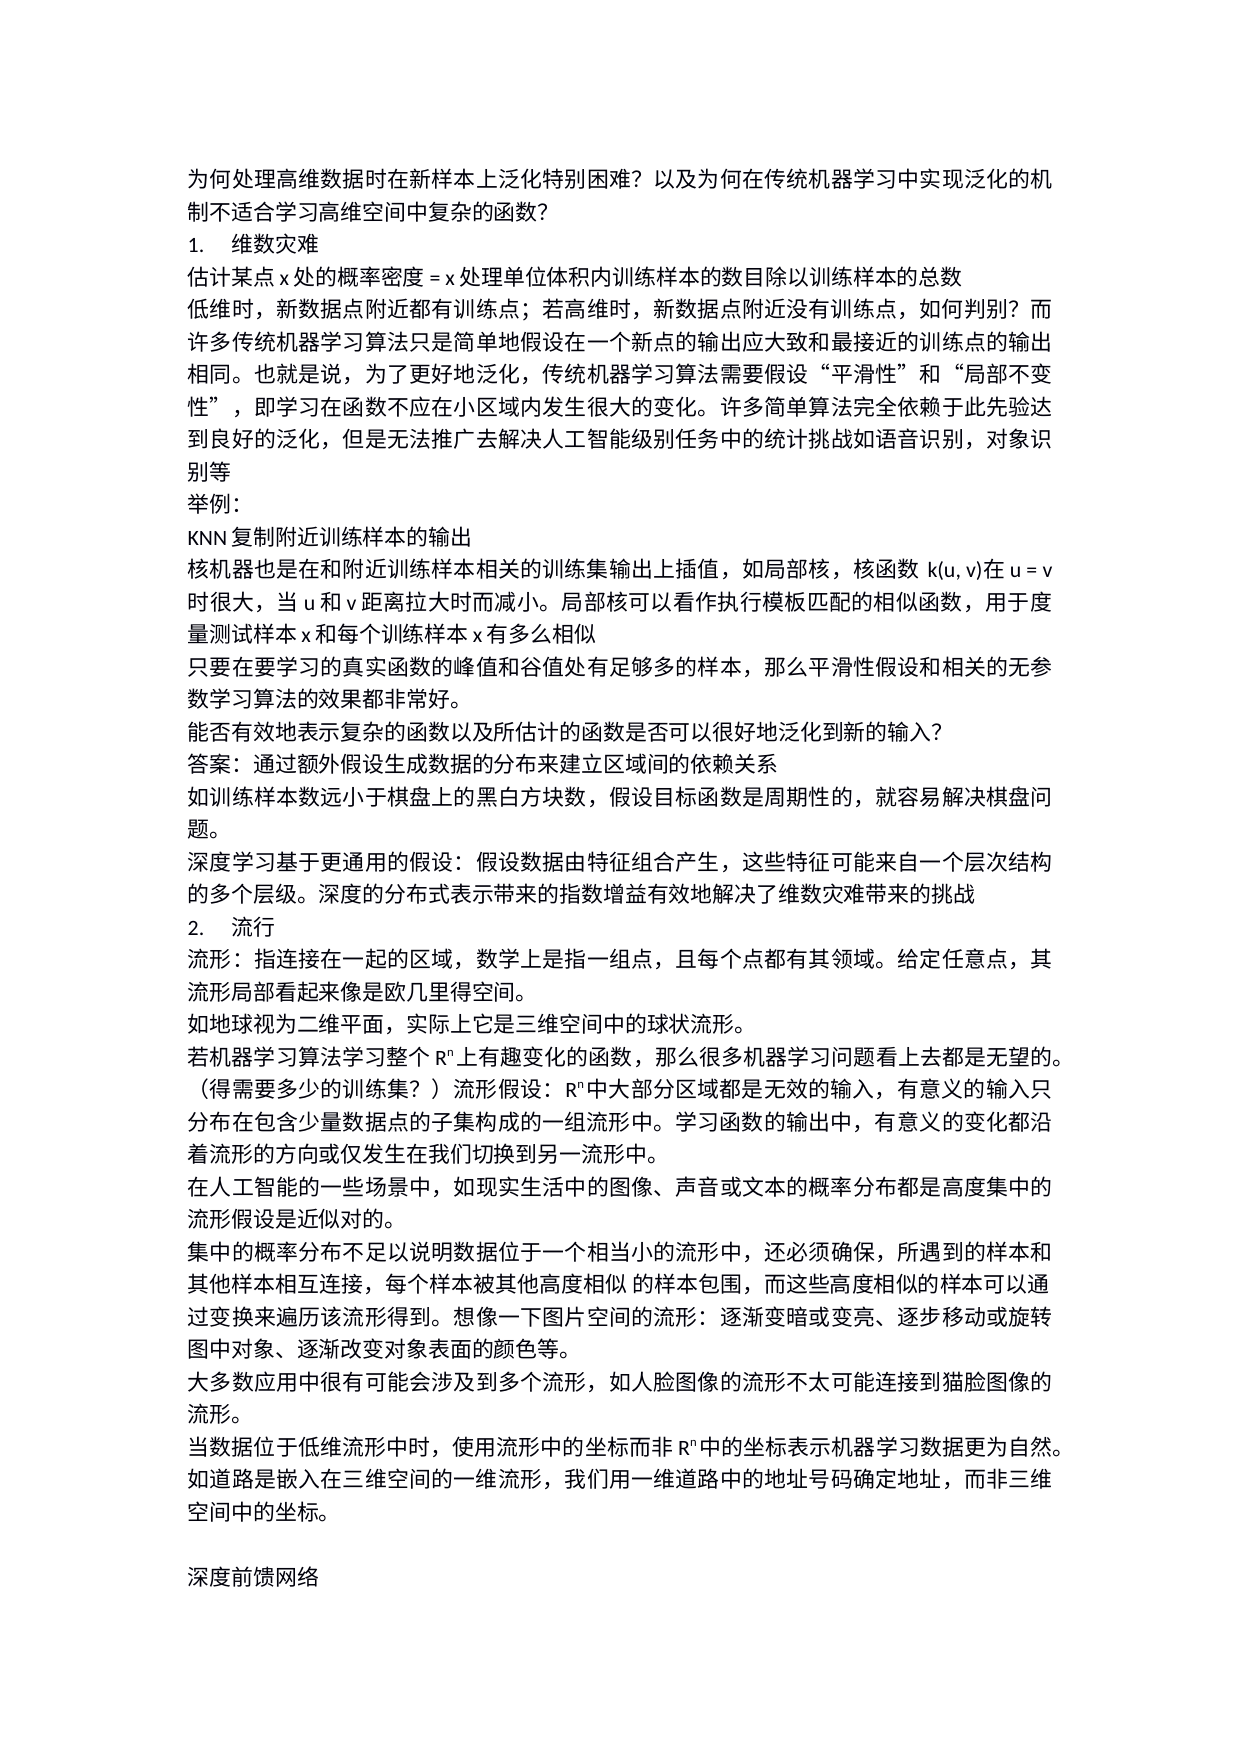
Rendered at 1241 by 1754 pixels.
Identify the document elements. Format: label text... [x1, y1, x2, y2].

text 能否有效地表示复杂的函数以及所估计的函数是否可以很好地泛化到新的输入？ [187, 714, 1053, 747]
text 答案：通过额外假设生成数据的分布来建立区域间的依赖关系 [187, 747, 1053, 779]
text 只要在要学习的真实函数的峰值和谷值处有足够多的样本，那么平滑性假设和相关的无参数学习算法的效果都非常好。 [187, 649, 1053, 714]
list 流行 [187, 909, 1053, 942]
text 在人工智能的一些场景中，如现实生活中的图像、声音或文本的概率分布都是高度集中的，流形假设是近似对的。 [187, 1169, 1053, 1234]
text 深度学习基于更通用的假设：假设数据由特征组合产生，这些特征可能来自一个层次结构的多个层级。深度的分布式表示带来的指数增益有效地解决了维数灾难带来的挑战 [187, 844, 1053, 909]
text 集中的概率分布不足以说明数据位于一个相当小的流形中，还必须确保，所遇到的样本和其他样本相互连接，每个样本被其他高度相似 的样本包围，而这些高度相似的样本可以通过变换来遍历该流形得到。想像一下图片空间的流形：逐渐变暗或变亮、逐步移动或旋转图中对象、逐渐改变对象表面的颜色等。 [187, 1234, 1053, 1364]
list 维数灾难 [187, 227, 1053, 259]
text 如训练样本数远小于棋盘上的黑白方块数，假设目标函数是周期性的，就容易解决棋盘问题。 [187, 779, 1053, 844]
text 核机器也是在和附近训练样本相关的训练集输出上插值，如局部核，核函数k(u, v)在u = v 时很大，当u和v距离拉大时而减小。局部核可以看作执行模板匹配的相似函数，用于度量测试样本x和每个训练样本x有多么相似 [187, 552, 1053, 649]
text 流形：指连接在一起的区域，数学上是指一组点，且每个点都有其领域。给定任意点，其流形局部看起来像是欧几里得空间。 [187, 942, 1053, 1007]
text 当数据位于低维流形中时，使用流形中的坐标而非Rn中的坐标表示机器学习数据更为自然。如道路是嵌入在三维空间的一维流形，我们用一维道路中的地址号码确定地址，而非三维空间中的坐标。 [187, 1429, 1053, 1527]
text 如地球视为二维平面，实际上它是三维空间中的球状流形。 [187, 1007, 1053, 1039]
text 大多数应用中很有可能会涉及到多个流形，如人脸图像的流形不太可能连接到猫脸图像的流形。 [187, 1364, 1053, 1429]
text 低维时，新数据点附近都有训练点；若高维时，新数据点附近没有训练点，如何判别？而许多传统机器学习算法只是简单地假设在一个新点的输出应大致和最接近的训练点的输出相同。也就是说，为了更好地泛化，传统机器学习算法需要假设“平滑性”和“局部不变性”，即学习在函数不应在小区域内发生很大的变化。许多简单算法完全依赖于此先验达到良好的泛化，但是无法推广去解决人工智能级别任务中的统计挑战如语音识别，对象识别等 [187, 292, 1053, 487]
text 为何处理高维数据时在新样本上泛化特别困难？以及为何在传统机器学习中实现泛化的机制不适合学习高维空间中复杂的函数？ [187, 162, 1053, 227]
text 举例： [187, 487, 1053, 519]
text 估计某点x处的概率密度 = x处理单位体积内训练样本的数目除以训练样本的总数 [187, 259, 1053, 292]
text 若机器学习算法学习整个Rn上有趣变化的函数，那么很多机器学习问题看上去都是无望的。（得需要多少的训练集？）流形假设：Rn中大部分区域都是无效的输入，有意义的输入只分布在包含少量数据点的子集构成的一组流形中。学习函数的输出中，有意义的变化都沿着流形的方向或仅发生在我们切换到另一流形中。 [187, 1039, 1053, 1169]
text 深度前馈网络 [187, 1559, 1053, 1592]
text KNN复制附近训练样本的输出 [187, 519, 1053, 552]
